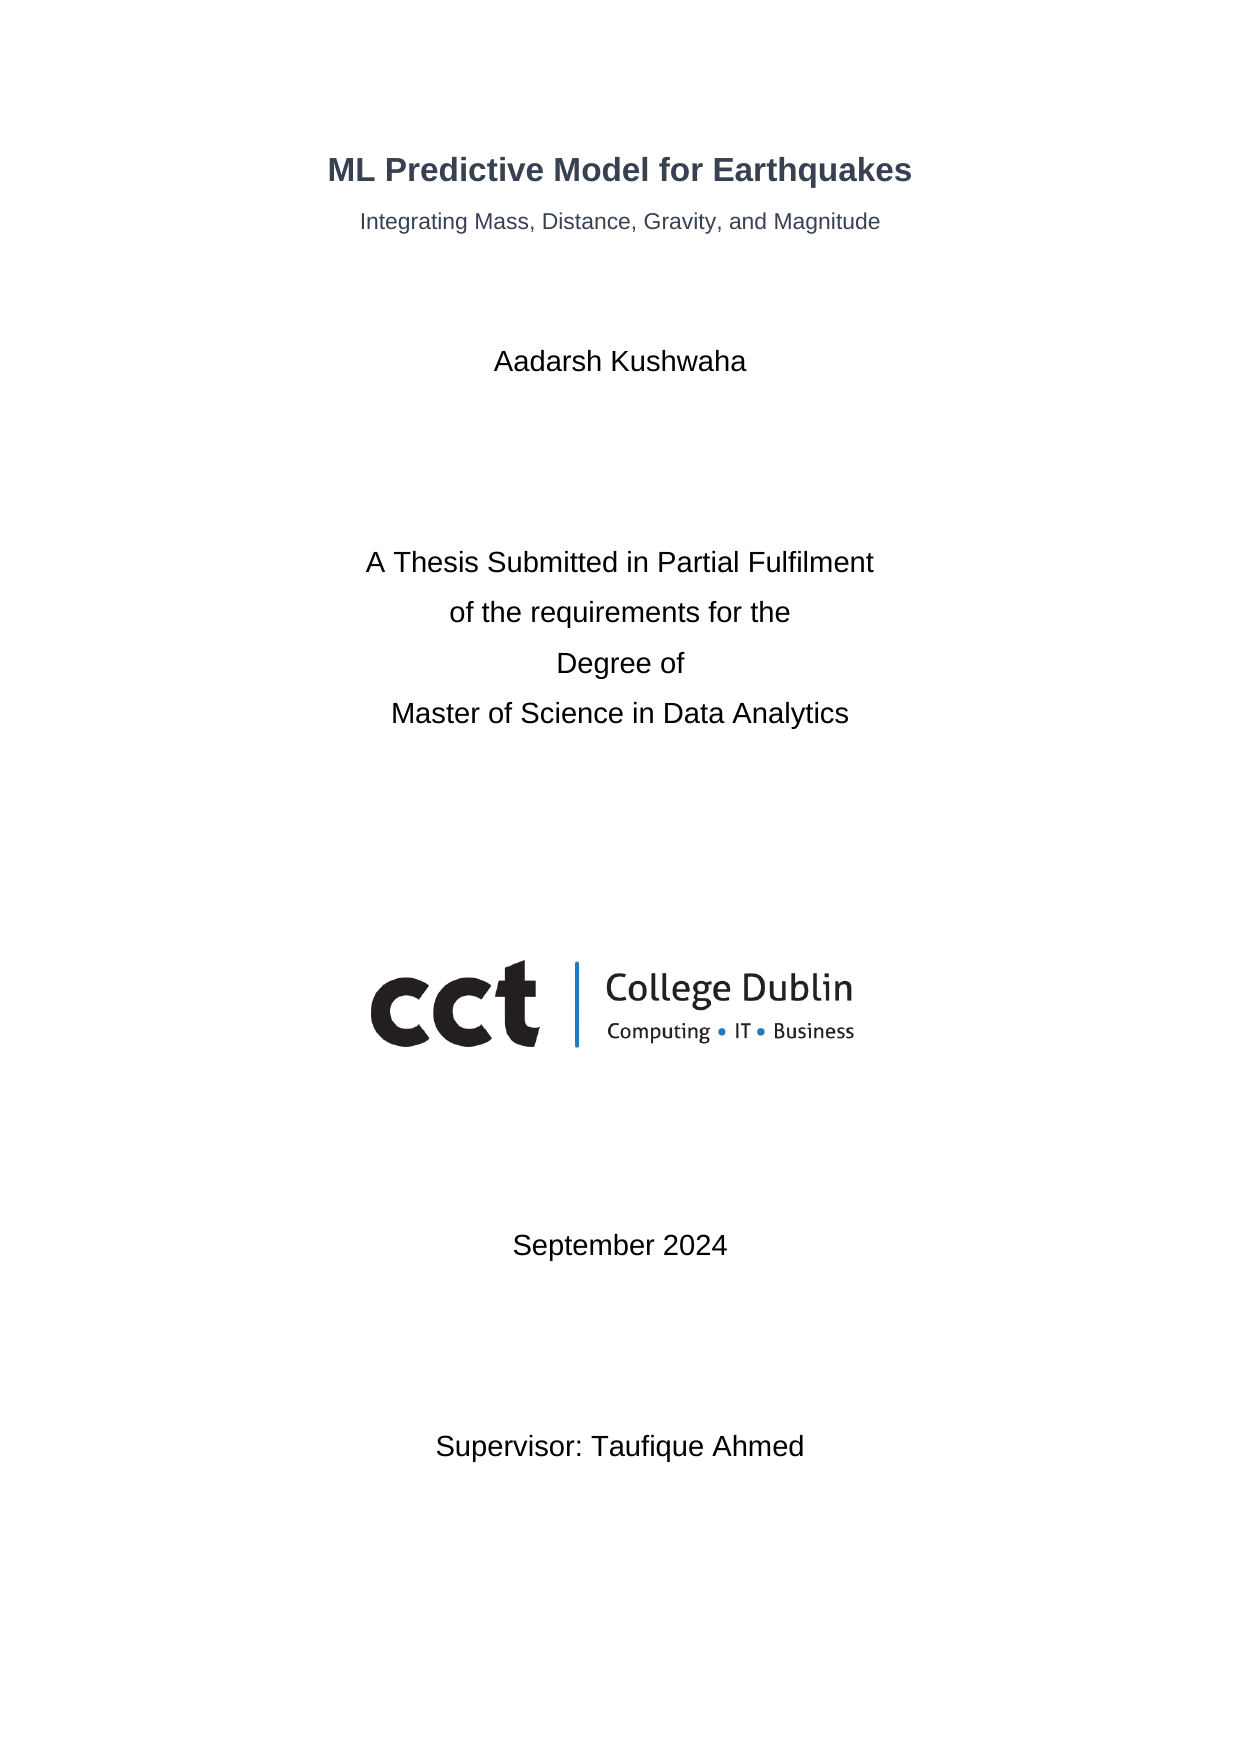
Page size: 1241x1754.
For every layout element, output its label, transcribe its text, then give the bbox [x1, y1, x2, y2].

text A Thesis Submitted in Partial Fulfilment [150, 545, 1090, 579]
picture [307, 897, 934, 1114]
text Integrating Mass, Distance, Gravity, and Magnitude [150, 208, 1090, 234]
text of the requirements for the [150, 596, 1090, 629]
text ML Predictive Model for Earthquakes [150, 150, 1090, 188]
text Aadarsh Kushwaha [150, 344, 1090, 377]
text September 2024 [150, 1227, 1090, 1261]
text Supervisor: Taufique Ahmed [150, 1429, 1090, 1462]
text Master of Science in Data Analytics [150, 696, 1090, 730]
text Degree of [150, 646, 1090, 679]
